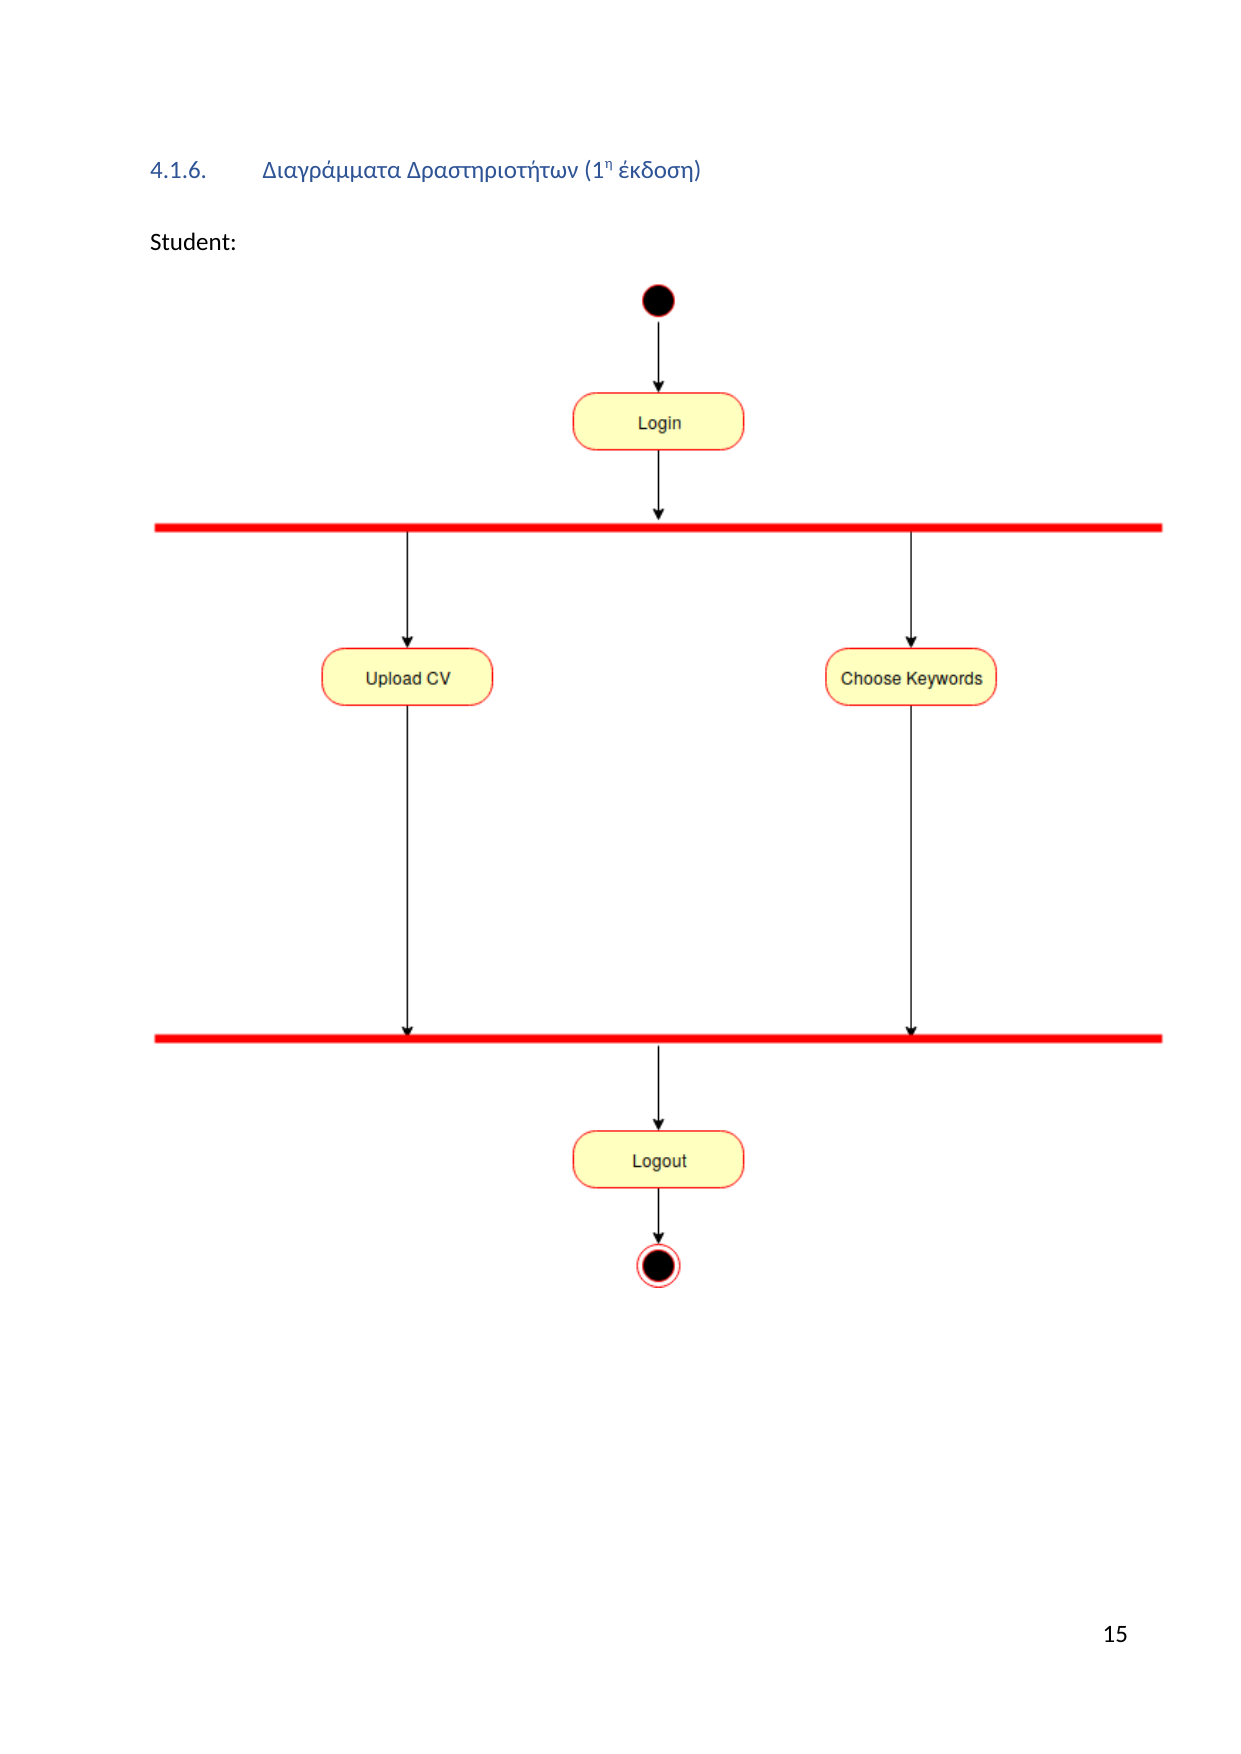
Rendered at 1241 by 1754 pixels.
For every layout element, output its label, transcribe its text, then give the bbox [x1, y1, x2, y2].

text Student: [150, 226, 1128, 257]
subtitle Διαγράμματα Δραστηριοτήτων (1η έκδοση) [150, 154, 1128, 185]
picture [150, 267, 1166, 1288]
